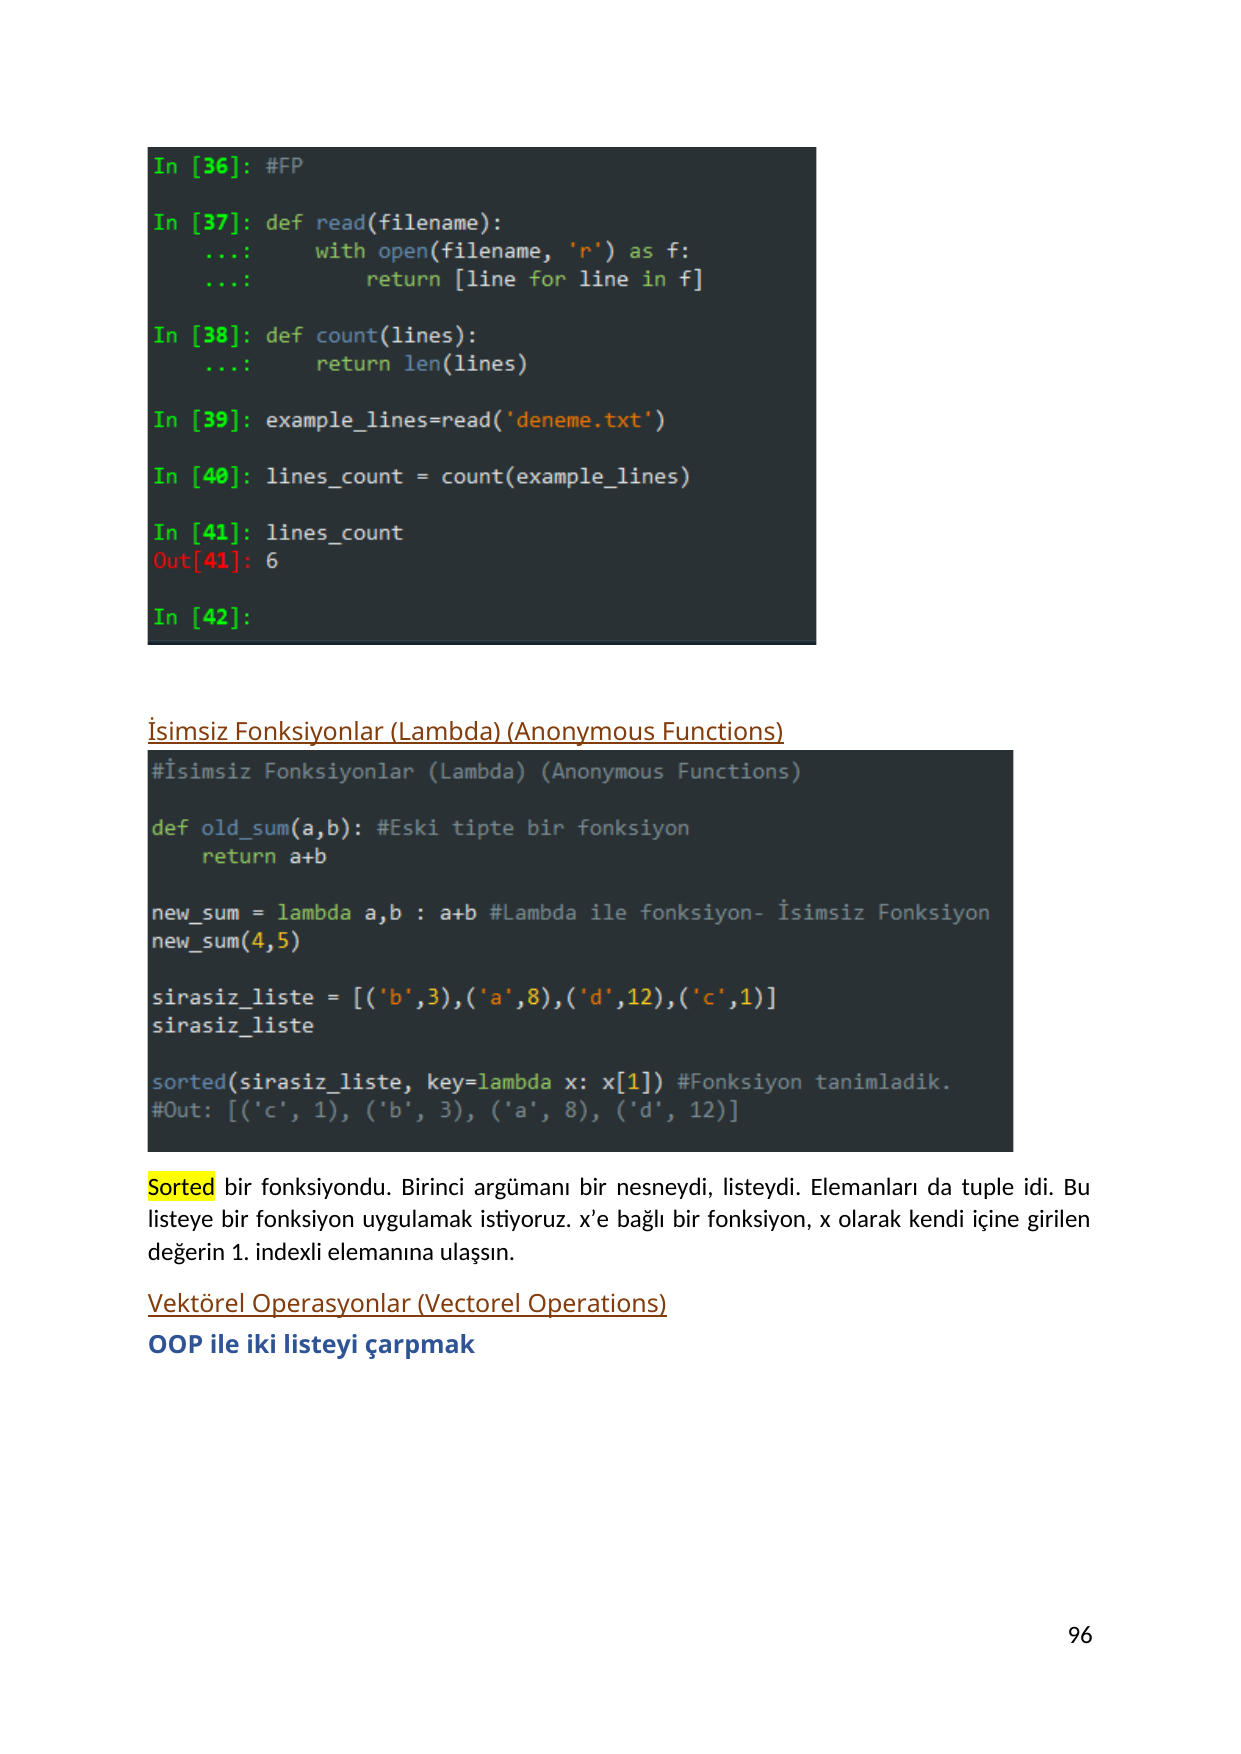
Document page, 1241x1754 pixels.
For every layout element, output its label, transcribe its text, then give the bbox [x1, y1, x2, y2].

picture [147, 147, 817, 645]
picture [147, 750, 1014, 1152]
subtitle Vektörel Operasyonlar (Vectorel Operations) [148, 1286, 1092, 1320]
subtitle İsimsiz Fonksiyonlar (Lambda) (Anonymous Functions) [148, 713, 1092, 747]
subtitle OOP ile iki listeyi çarpmak [148, 1327, 1092, 1361]
text Sorted bir fonksiyondu. Birinci argümanı bir nesneydi, listeydi. Elemanları da tuple idi. Bu listeye bir fonksiyon uygulamak istiyoruz. x’e bağlı bir fonksiyon, x olarak kendi içine girilen değerin 1. indexli elemanına ulaşsın. [148, 1171, 1092, 1267]
